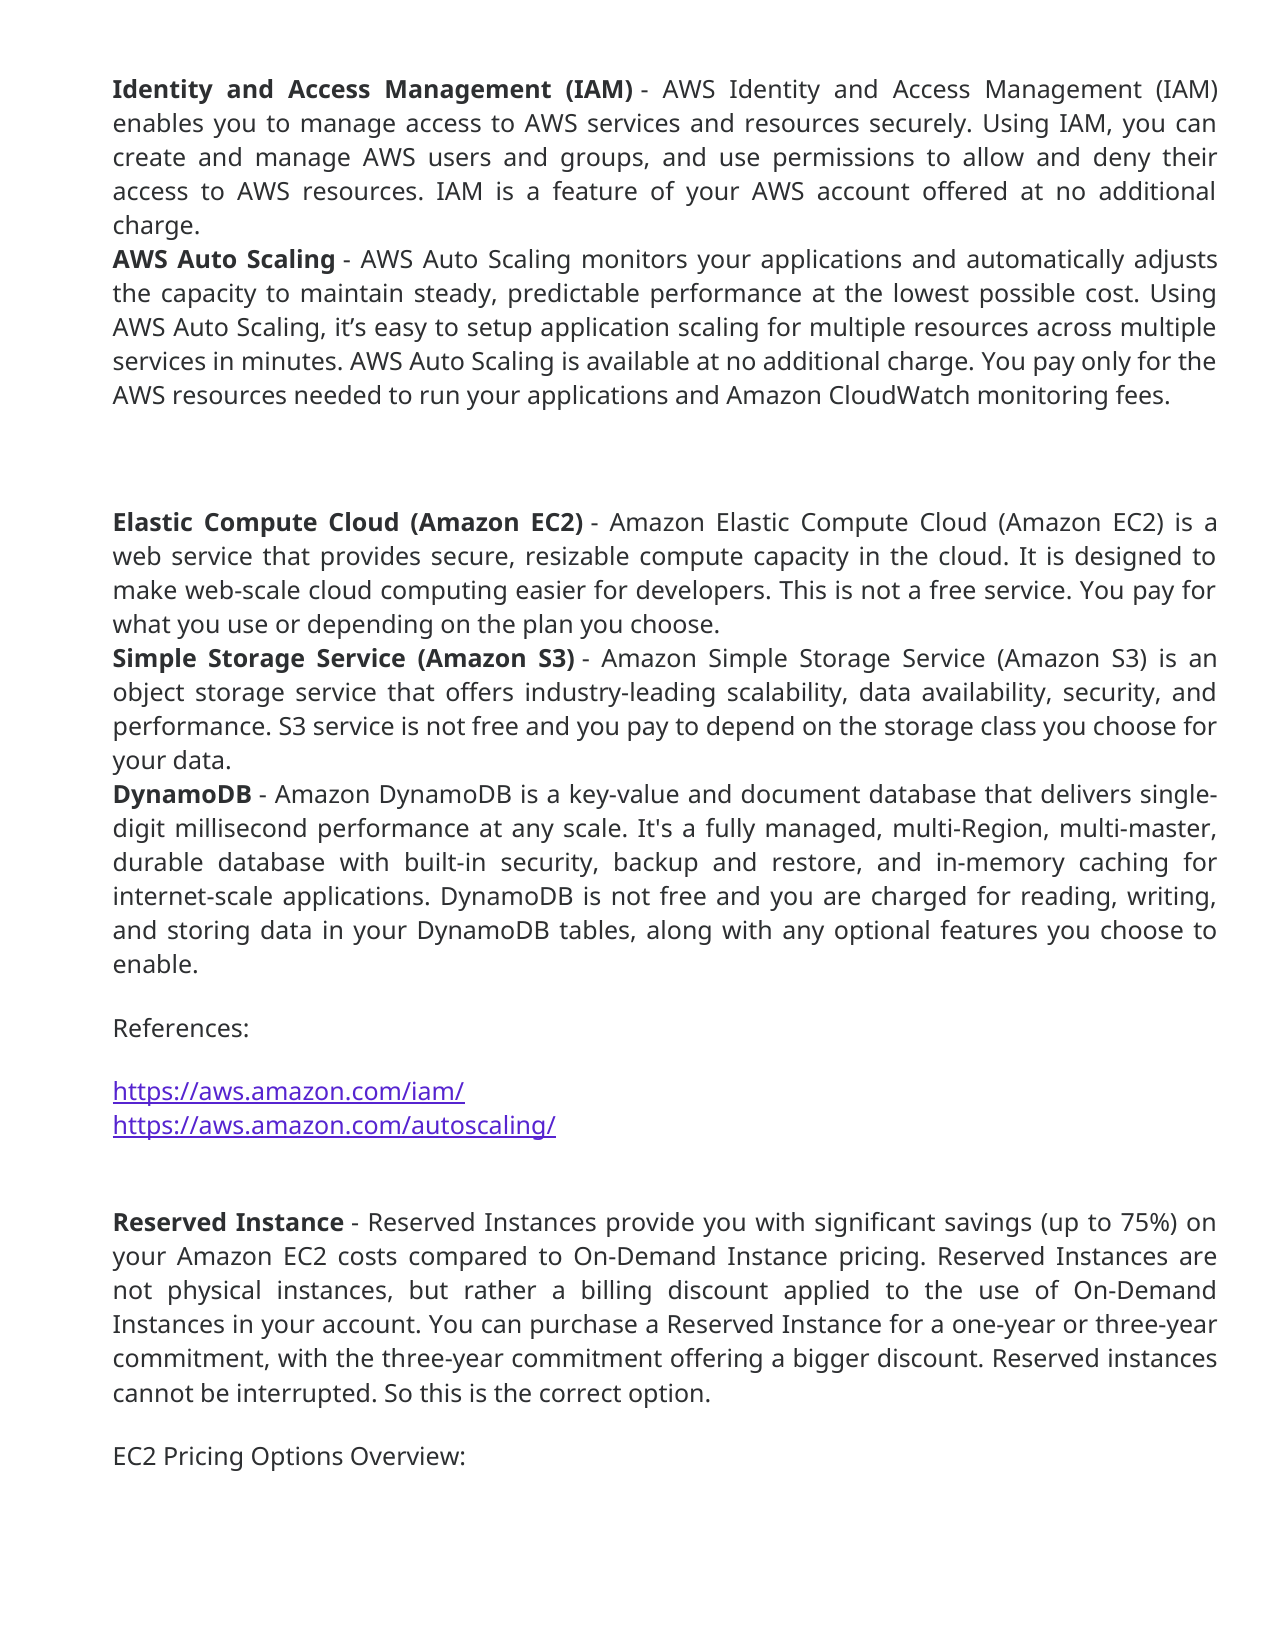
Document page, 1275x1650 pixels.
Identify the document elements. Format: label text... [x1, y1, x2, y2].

text AWS Auto Scaling - AWS Auto Scaling monitors your applications and automatically adjusts the capacity to maintain steady, predictable performance at the lowest possible cost. Using AWS Auto Scaling, it’s easy to setup application scaling for multiple resources across multiple services in minutes. AWS Auto Scaling is available at no additional charge. You pay only for the AWS resources needed to run your applications and Amazon CloudWatch monitoring fees. [112, 242, 1219, 412]
text DynamoDB - Amazon DynamoDB is a key-value and document database that delivers single-digit millisecond performance at any scale. It's a fully managed, multi-Region, multi-master, durable database with built-in security, backup and restore, and in-memory caching for internet-scale applications. DynamoDB is not free and you are charged for reading, writing, and storing data in your DynamoDB tables, along with any optional features you choose to enable. [112, 777, 1219, 981]
text Elastic Compute Cloud (Amazon EC2) - Amazon Elastic Compute Cloud (Amazon EC2) is a web service that provides secure, resizable compute capacity in the cloud. It is designed to make web-scale cloud computing easier for developers. This is not a free service. You pay for what you use or depending on the plan you choose. [112, 504, 1219, 641]
text References: [112, 1010, 1219, 1044]
text EC2 Pricing Options Overview: [112, 1438, 1219, 1472]
text Simple Storage Service (Amazon S3) - Amazon Simple Storage Service (Amazon S3) is an object storage service that offers industry-leading scalability, data availability, security, and performance. S3 service is not free and you pay to depend on the storage class you choose for your data. [112, 641, 1219, 777]
text https://aws.amazon.com/iam/ [112, 1073, 1219, 1108]
text https://aws.amazon.com/autoscaling/ [112, 1108, 1219, 1142]
text Identity and Access Management (IAM) - AWS Identity and Access Management (IAM) enables you to manage access to AWS services and resources securely. Using IAM, you can create and manage AWS users and groups, and use permissions to allow and deny their access to AWS resources. IAM is a feature of your AWS account offered at no additional charge. [112, 71, 1219, 242]
text Reserved Instance - Reserved Instances provide you with significant savings (up to 75%) on your Amazon EC2 costs compared to On-Demand Instance pricing. Reserved Instances are not physical instances, but rather a billing discount applied to the use of On-Demand Instances in your account. You can purchase a Reserved Instance for a one-year or three-year commitment, with the three-year commitment offering a bigger discount. Reserved instances cannot be interrupted. So this is the correct option. [112, 1205, 1219, 1409]
